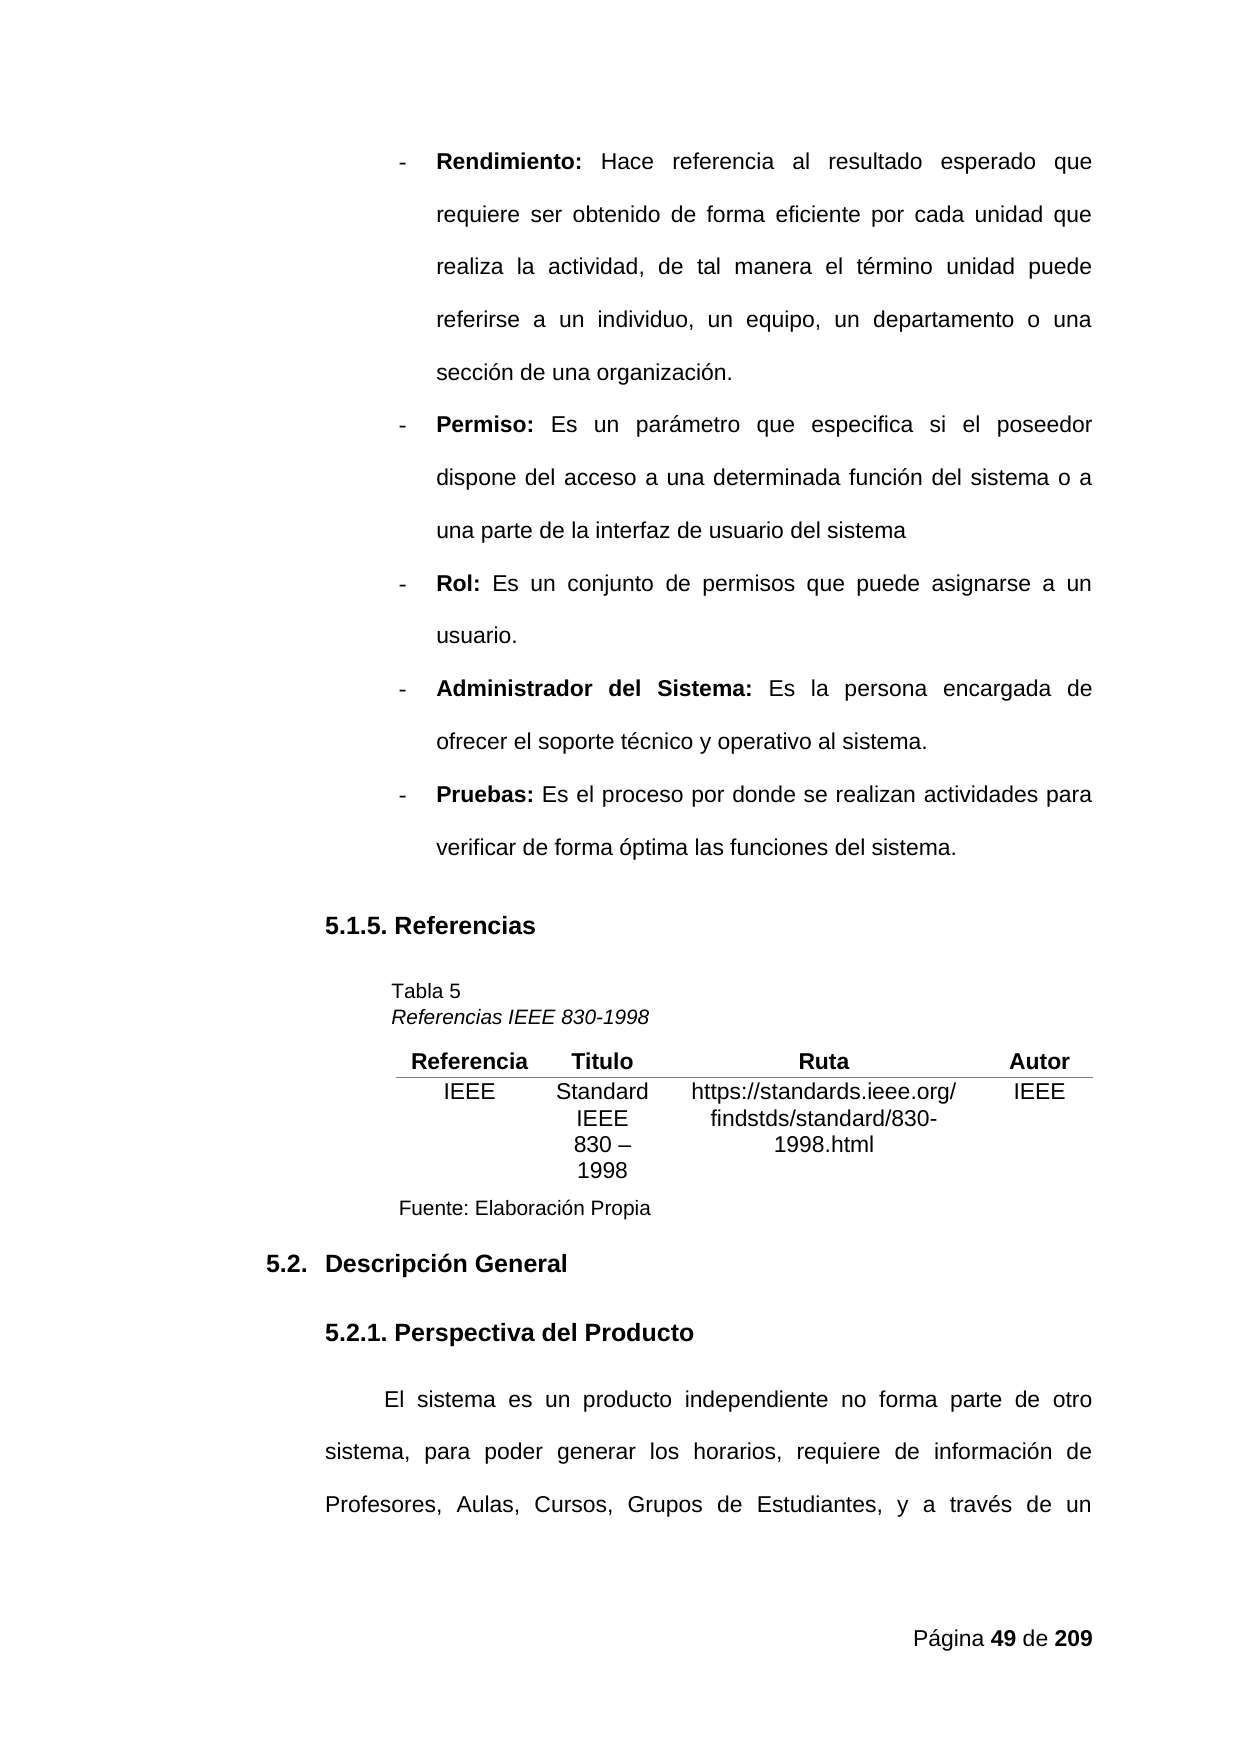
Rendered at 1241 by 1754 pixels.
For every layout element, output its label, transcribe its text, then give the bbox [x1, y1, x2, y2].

table_cell IEEE [986, 1078, 1092, 1184]
list Permiso: Es un parámetro que especifica si el poseedor dispone del acceso a una determinada función del sistema o a una parte de la interfaz de usuario del sistema [398, 411, 1092, 543]
table_header Autor [986, 1048, 1092, 1077]
text Fuente: Elaboración Propia [177, 1196, 1092, 1220]
table_header Ruta [661, 1048, 986, 1077]
text 5.1.5. Referencias [251, 911, 1092, 940]
table_cell Standard IEEE 830 – 1998 [543, 1078, 661, 1184]
table_header Referencia [396, 1048, 543, 1077]
table_header Titulo [543, 1048, 661, 1077]
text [325, 1386, 1092, 1517]
list Rendimiento: Hace referencia al resultado esperado que requiere ser obtenido de forma eficiente por cada unidad que realiza la actividad, de tal manera el término unidad puede referirse a un individuo, un equipo, un departamento o una sección de una organización. [398, 148, 1092, 385]
text Descripción General [266, 1249, 1092, 1278]
list Administrador del Sistema: Es la persona encargada de ofrecer el soporte técnico y operativo al sistema. [398, 675, 1092, 754]
text 5.2.1. Perspectiva del Producto [251, 1317, 1092, 1346]
list Pruebas: Es el proceso por donde se realizan actividades para verificar de forma óptima las funciones del sistema. [398, 781, 1092, 860]
table_cell https://standards.ieee.org/findstds/standard/830-1998.html [661, 1078, 986, 1184]
table_cell IEEE [396, 1078, 543, 1184]
list Rol: Es un conjunto de permisos que puede asignarse a un usuario. [398, 569, 1092, 649]
